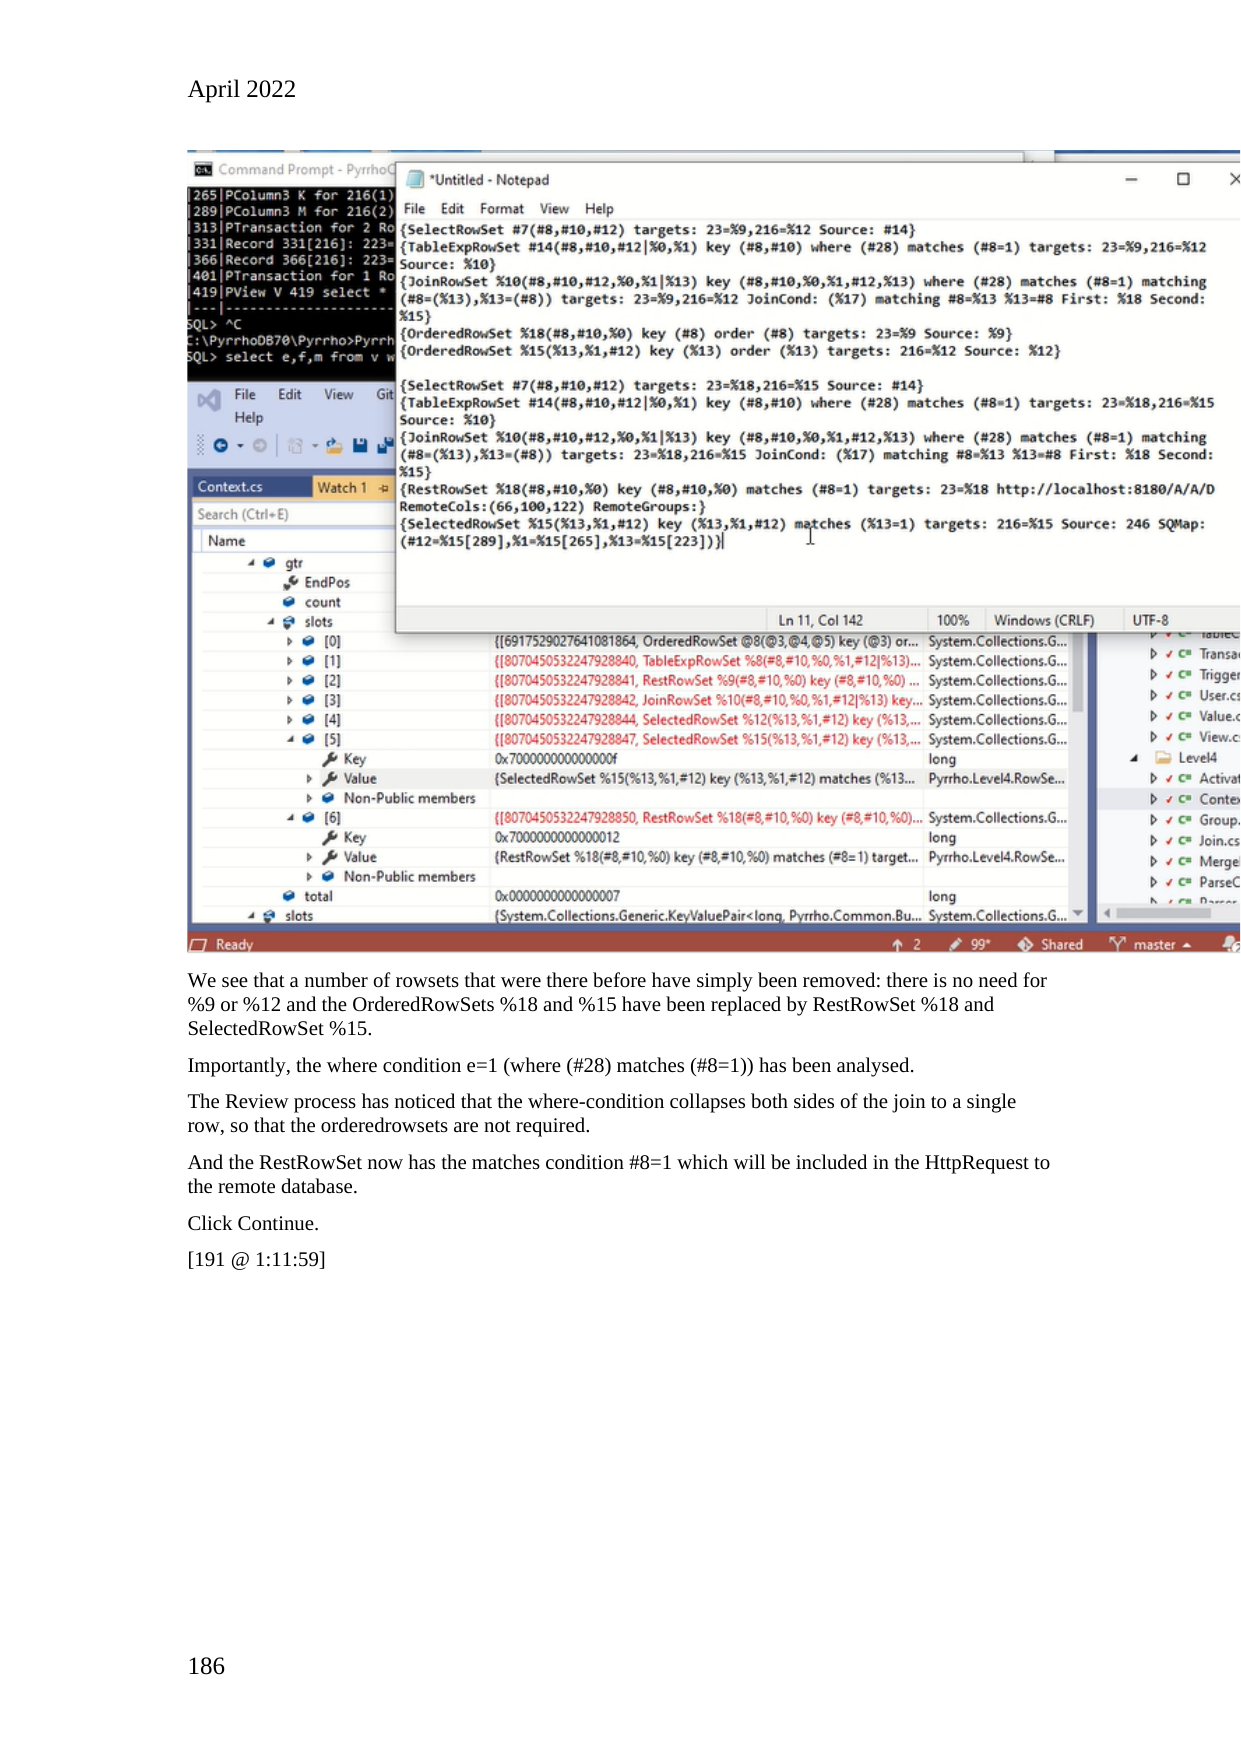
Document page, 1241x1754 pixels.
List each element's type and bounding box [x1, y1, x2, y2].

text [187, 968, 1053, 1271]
picture [187, 150, 1241, 956]
